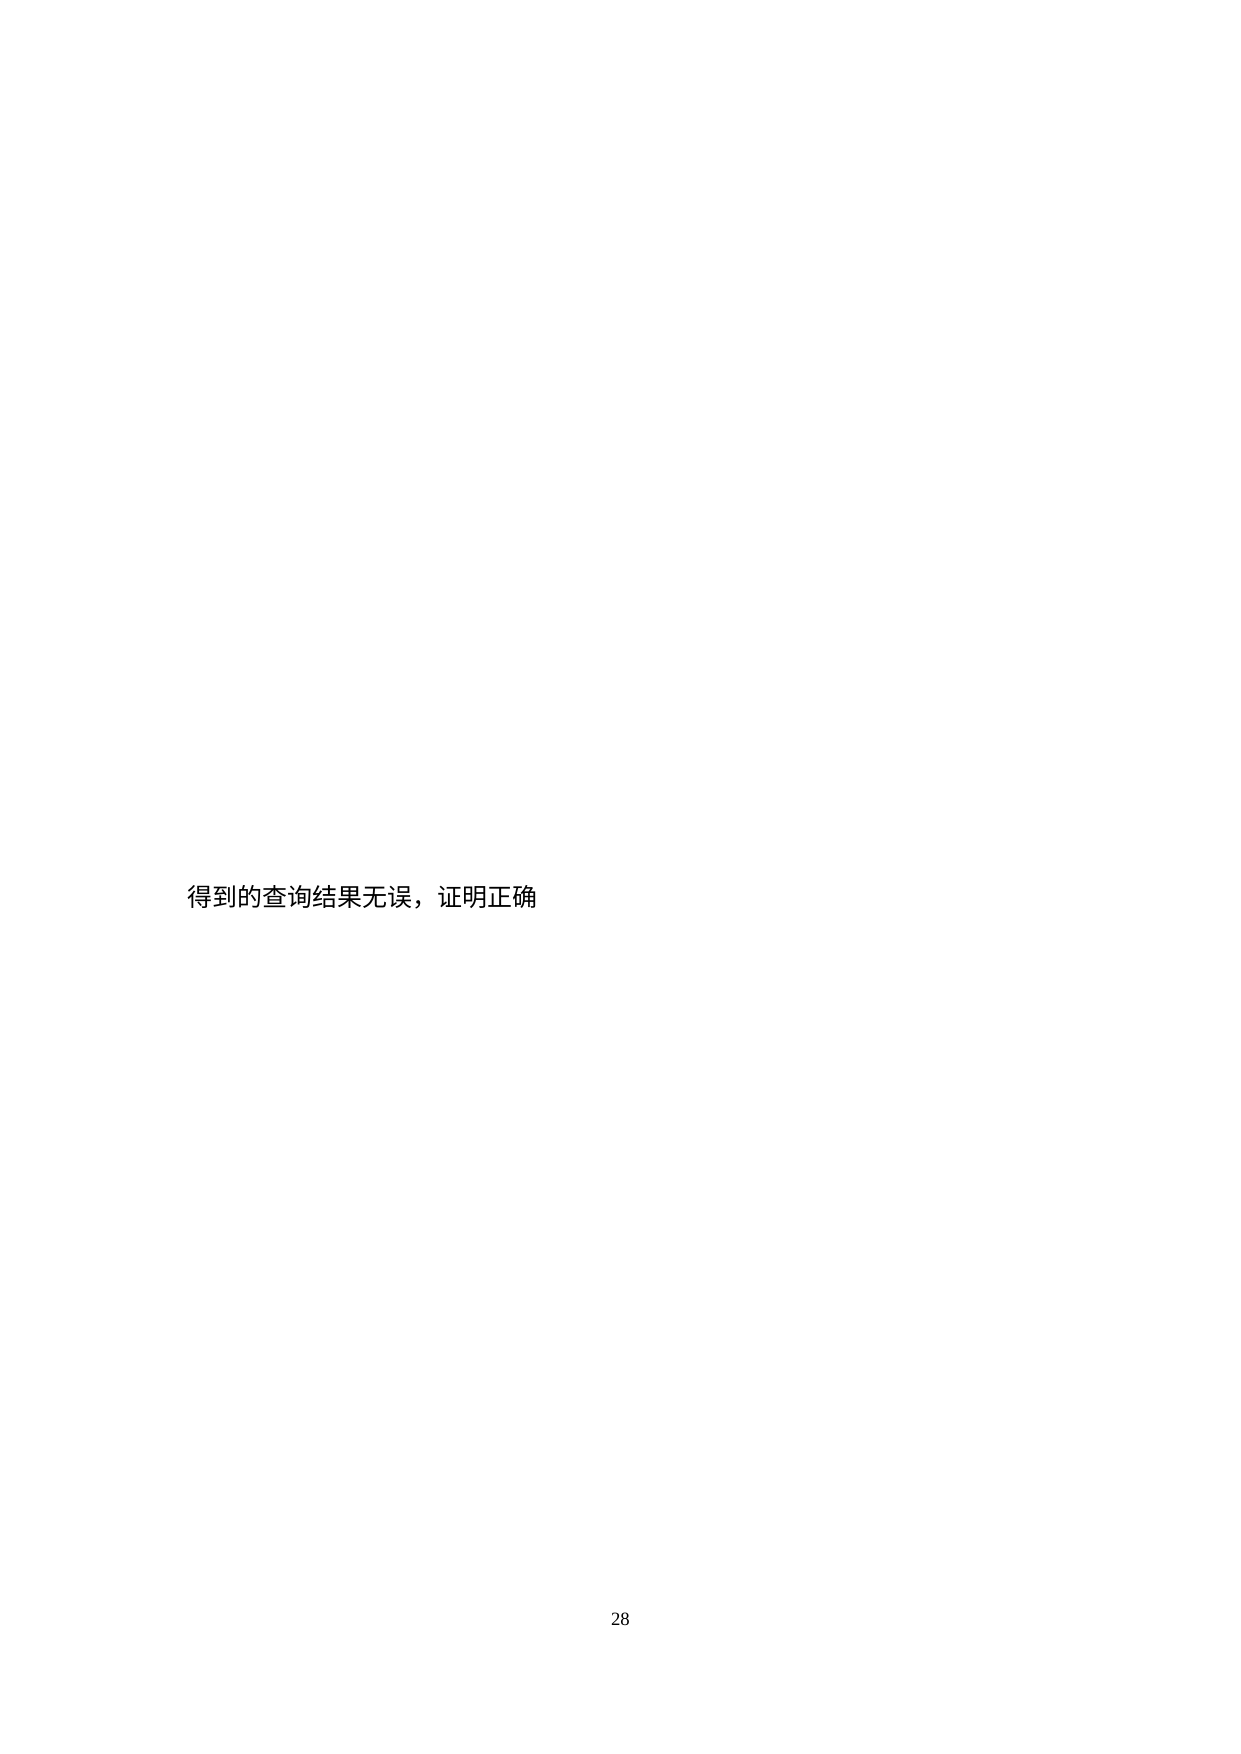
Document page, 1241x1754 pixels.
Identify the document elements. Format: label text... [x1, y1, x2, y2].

text 得到的查询结果无误，证明正确 [187, 863, 1053, 928]
